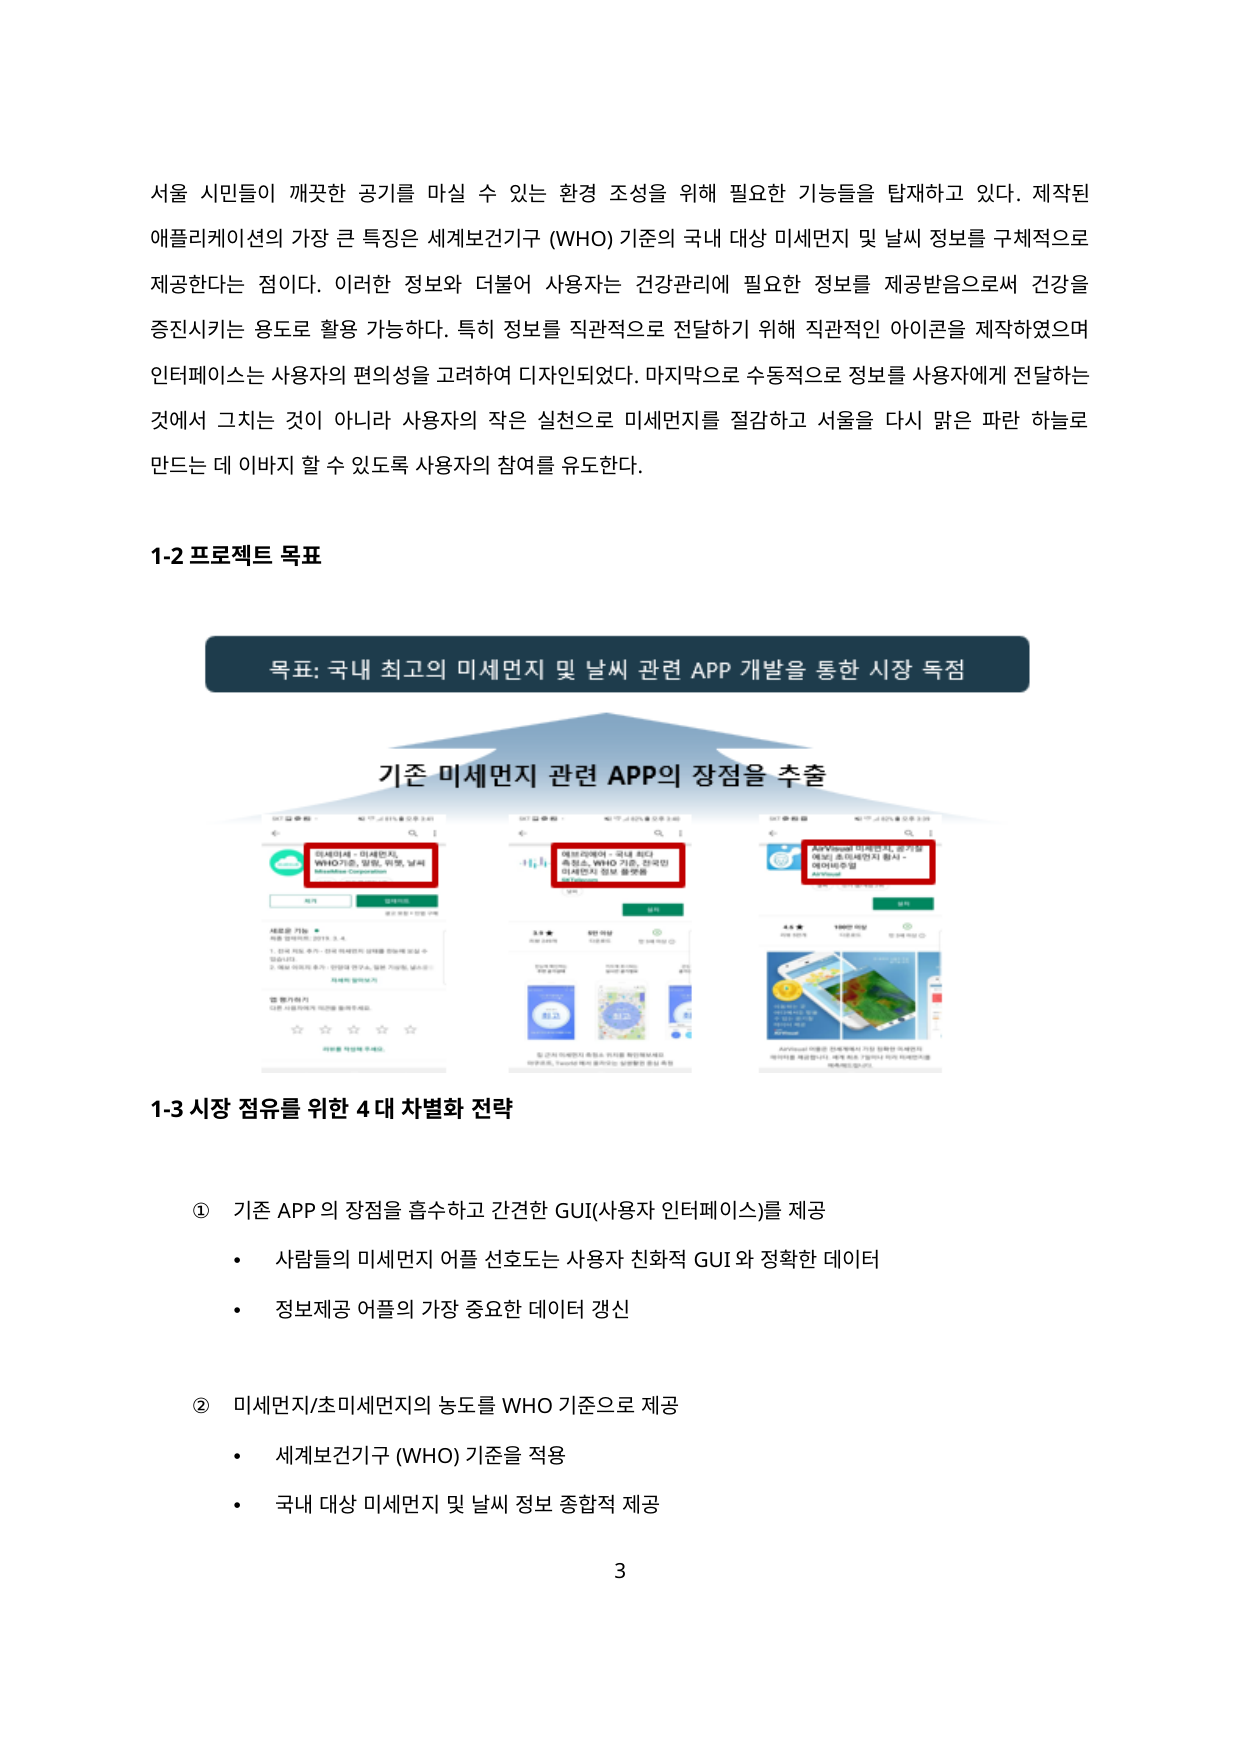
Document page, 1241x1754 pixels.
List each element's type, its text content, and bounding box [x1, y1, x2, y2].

picture [193, 630, 1047, 1073]
list 기존 APP의 장점을 흡수하고 간견한 GUI(사용자 인터페이스)를 제공 [192, 1194, 1090, 1224]
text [150, 177, 1090, 480]
text 1-2 프로젝트 목표 [150, 538, 1090, 571]
list 사람들의 미세먼지 어플 선호도는 사용자 친화적 GUI와 정확한 데이터 [233, 1244, 1090, 1274]
list 미세먼지/초미세먼지의 농도를 WHO 기준으로 제공 [192, 1389, 1090, 1420]
list 정보제공 어플의 가장 중요한 데이터 갱신 [233, 1293, 1090, 1323]
list 국내 대상 미세먼지 및 날씨 정보 종합적 제공 [233, 1488, 1090, 1518]
text 1-3 시장 점유를 위한 4대 차별화 전략 [150, 1091, 1090, 1124]
list 세계보건기구 (WHO) 기준을 적용 [233, 1439, 1090, 1469]
